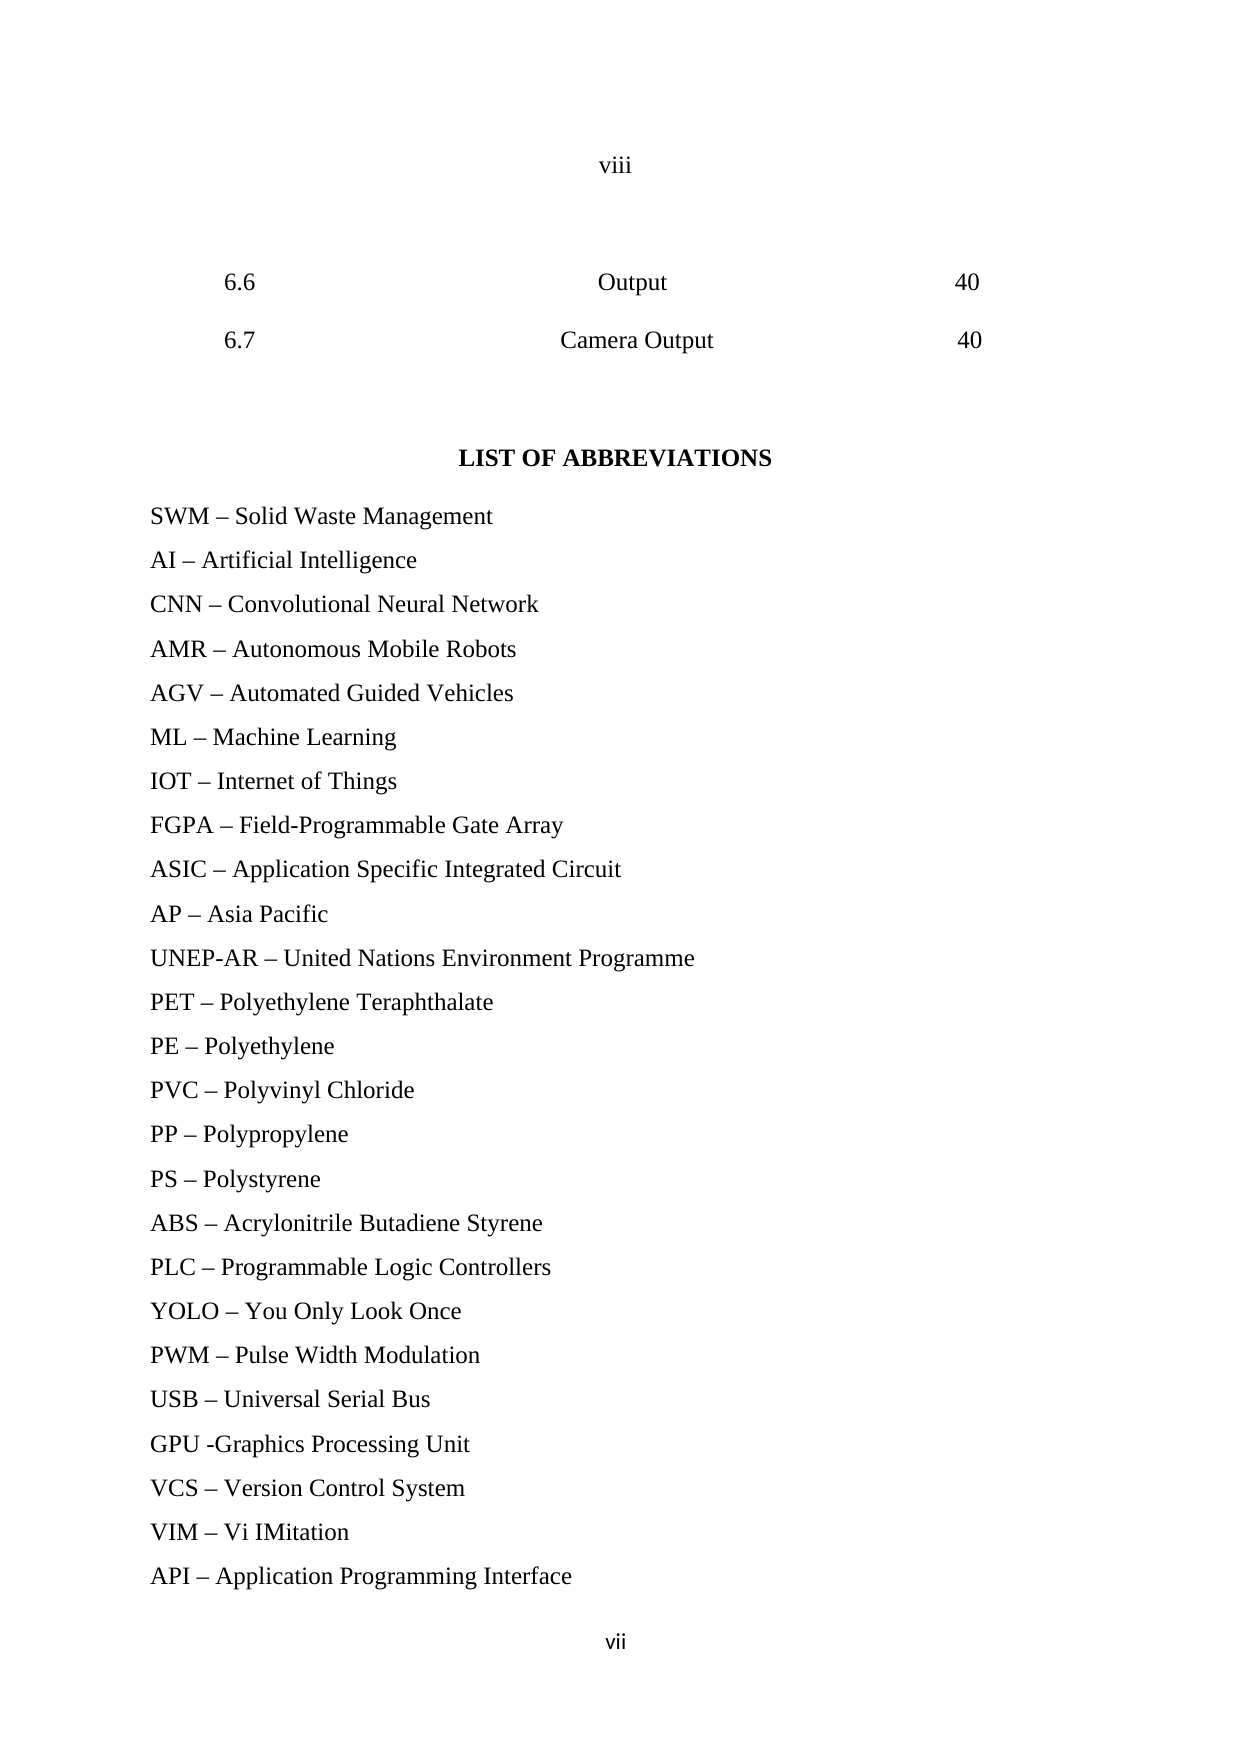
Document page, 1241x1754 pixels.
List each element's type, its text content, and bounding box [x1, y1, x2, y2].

text IOT – Internet of Things [150, 766, 1080, 795]
text API – Application Programming Interface [150, 1561, 1080, 1590]
text AI – Artificial Intelligence [150, 545, 1080, 574]
text AGV – Automated Guided Vehicles [150, 678, 1080, 707]
text UNEP-AR – United Nations Environment Programme [150, 943, 1080, 972]
text PVC – Polyvinyl Chloride [150, 1075, 1080, 1104]
text AMR – Autonomous Mobile Robots [150, 634, 1080, 662]
text PE – Polyethylene [150, 1031, 1080, 1060]
text ABS – Acrylonitrile Butadiene Styrene [150, 1208, 1080, 1237]
text LIST OF ABBREVIATIONS [150, 443, 1080, 471]
text FGPA – Field-Programmable Gate Array [150, 810, 1080, 839]
text PWM – Pulse Width Modulation [150, 1340, 1080, 1369]
text AP – Asia Pacific [150, 899, 1080, 927]
text ASIC – Application Specific Integrated Circuit [150, 854, 1080, 883]
text 6.6 Output 40 [150, 267, 1080, 296]
text PET – Polyethylene Teraphthalate [150, 987, 1080, 1016]
text ML – Machine Learning [150, 722, 1080, 751]
text YOLO – You Only Look Once [150, 1296, 1080, 1325]
text PLC – Programmable Logic Controllers [150, 1252, 1080, 1281]
text SWM – Solid Waste Management [150, 501, 1080, 530]
text GPU -Graphics Processing Unit [150, 1429, 1080, 1457]
text VCS – Version Control System [150, 1473, 1080, 1502]
text VIM – Vi IMitation [150, 1517, 1080, 1546]
text USB – Universal Serial Bus [150, 1384, 1080, 1413]
text CNN – Convolutional Neural Network [150, 589, 1080, 618]
text 6.7 Camera Output 40 [150, 326, 1080, 354]
text PS – Polystyrene [150, 1164, 1080, 1192]
text viii [150, 150, 1080, 179]
text PP – Polypropylene [150, 1119, 1080, 1148]
